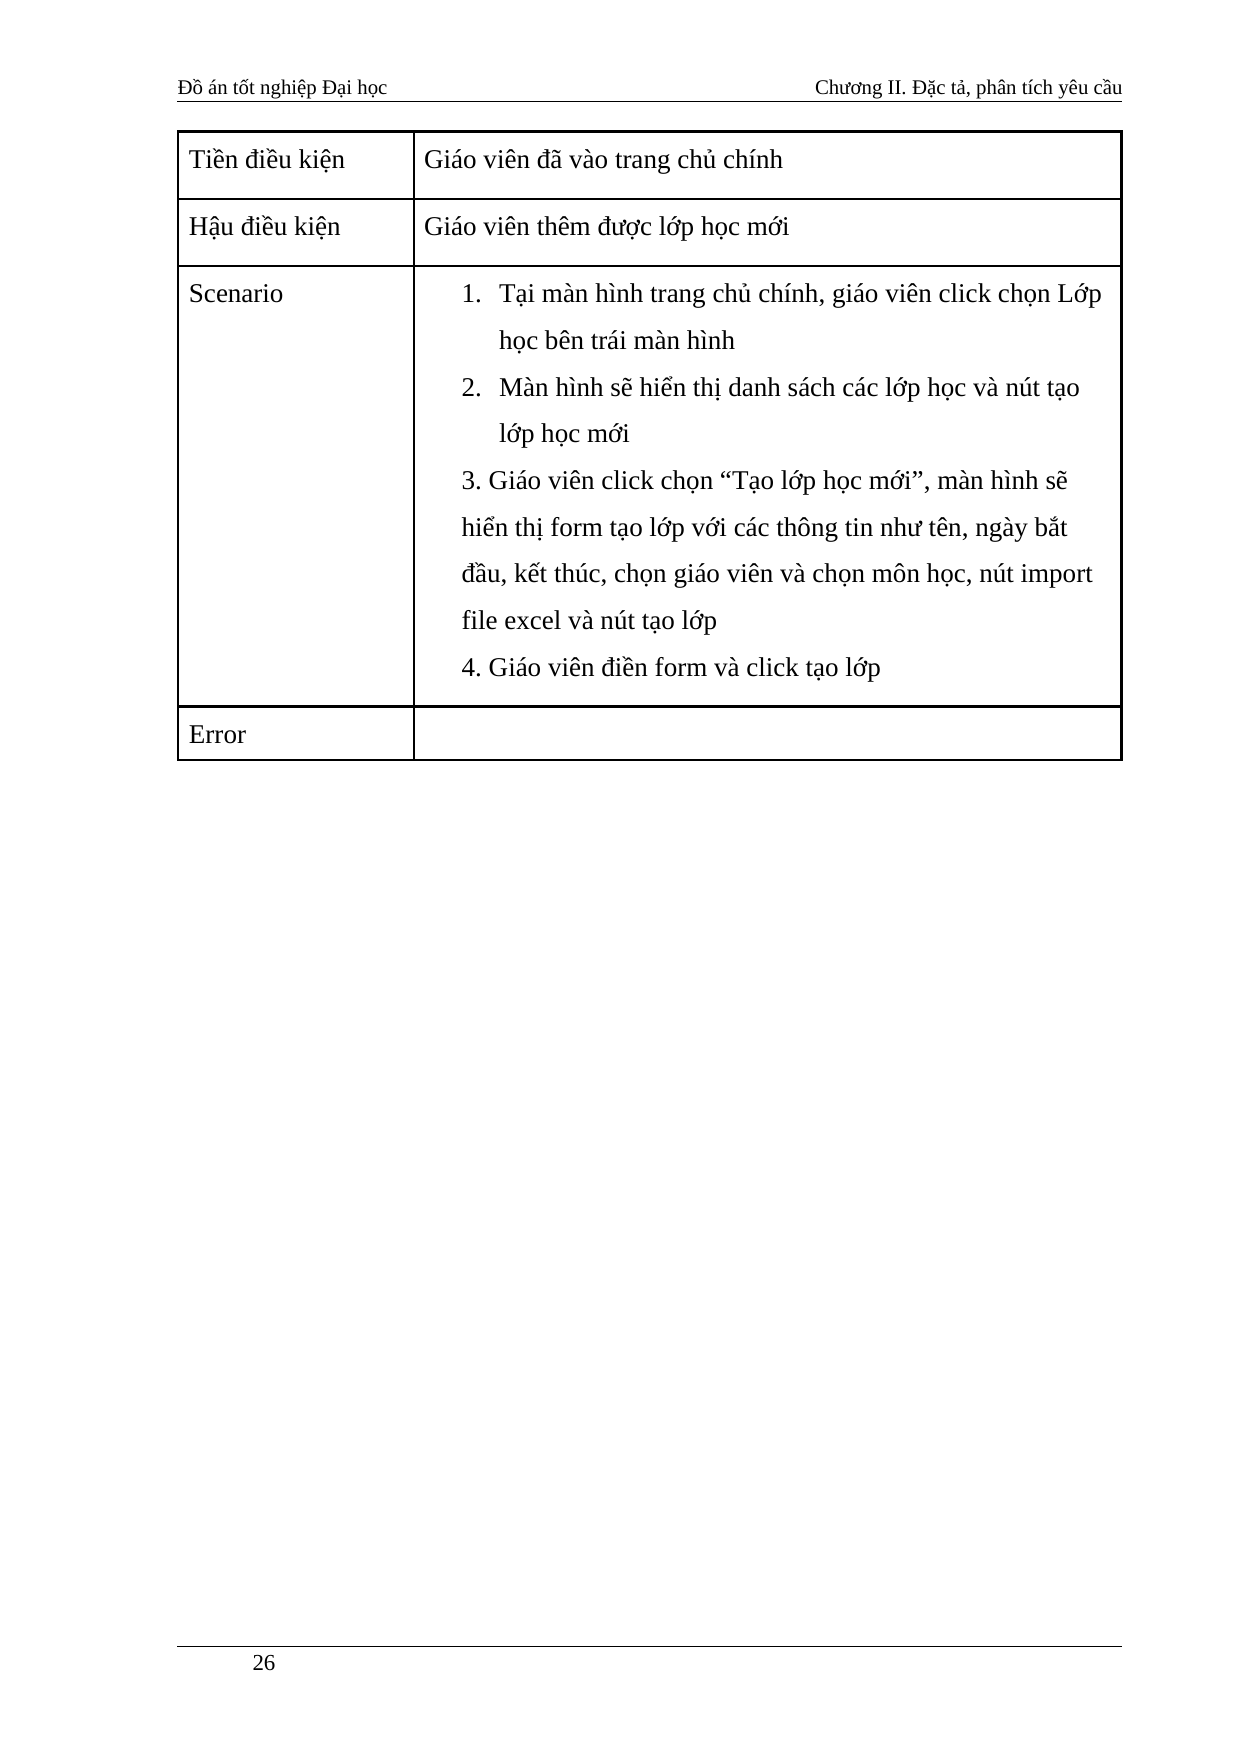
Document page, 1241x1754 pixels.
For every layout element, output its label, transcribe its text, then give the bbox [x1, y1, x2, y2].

table_cell Giáo viên đã vào trang chủ chính [415, 133, 1120, 198]
table_cell Error [179, 708, 413, 759]
table_cell Giáo viên thêm được lớp học mới [415, 200, 1120, 265]
table_cell Tại màn hình trang chủ chính, giáo viên click chọn Lớp học bên trái màn hình Màn hình sẽ hiển thị danh sách các lớp học và nút tạo lớp học mới 3. Giáo viên click chọn “Tạo lớp học mới”, màn hình sẽ hiển thị form tạo lớp với các thông tin như tên, ngày bắt đầu, kết thúc, chọn giáo viên và chọn môn học, nút import file excel và nút tạo lớp 4. Giáo viên điền form và click tạo lớp [415, 267, 1120, 705]
table_cell Scenario [179, 267, 413, 705]
table_cell Tiền điều kiện [179, 133, 413, 198]
table_cell [415, 708, 1120, 759]
table_cell Hậu điều kiện [179, 200, 413, 265]
